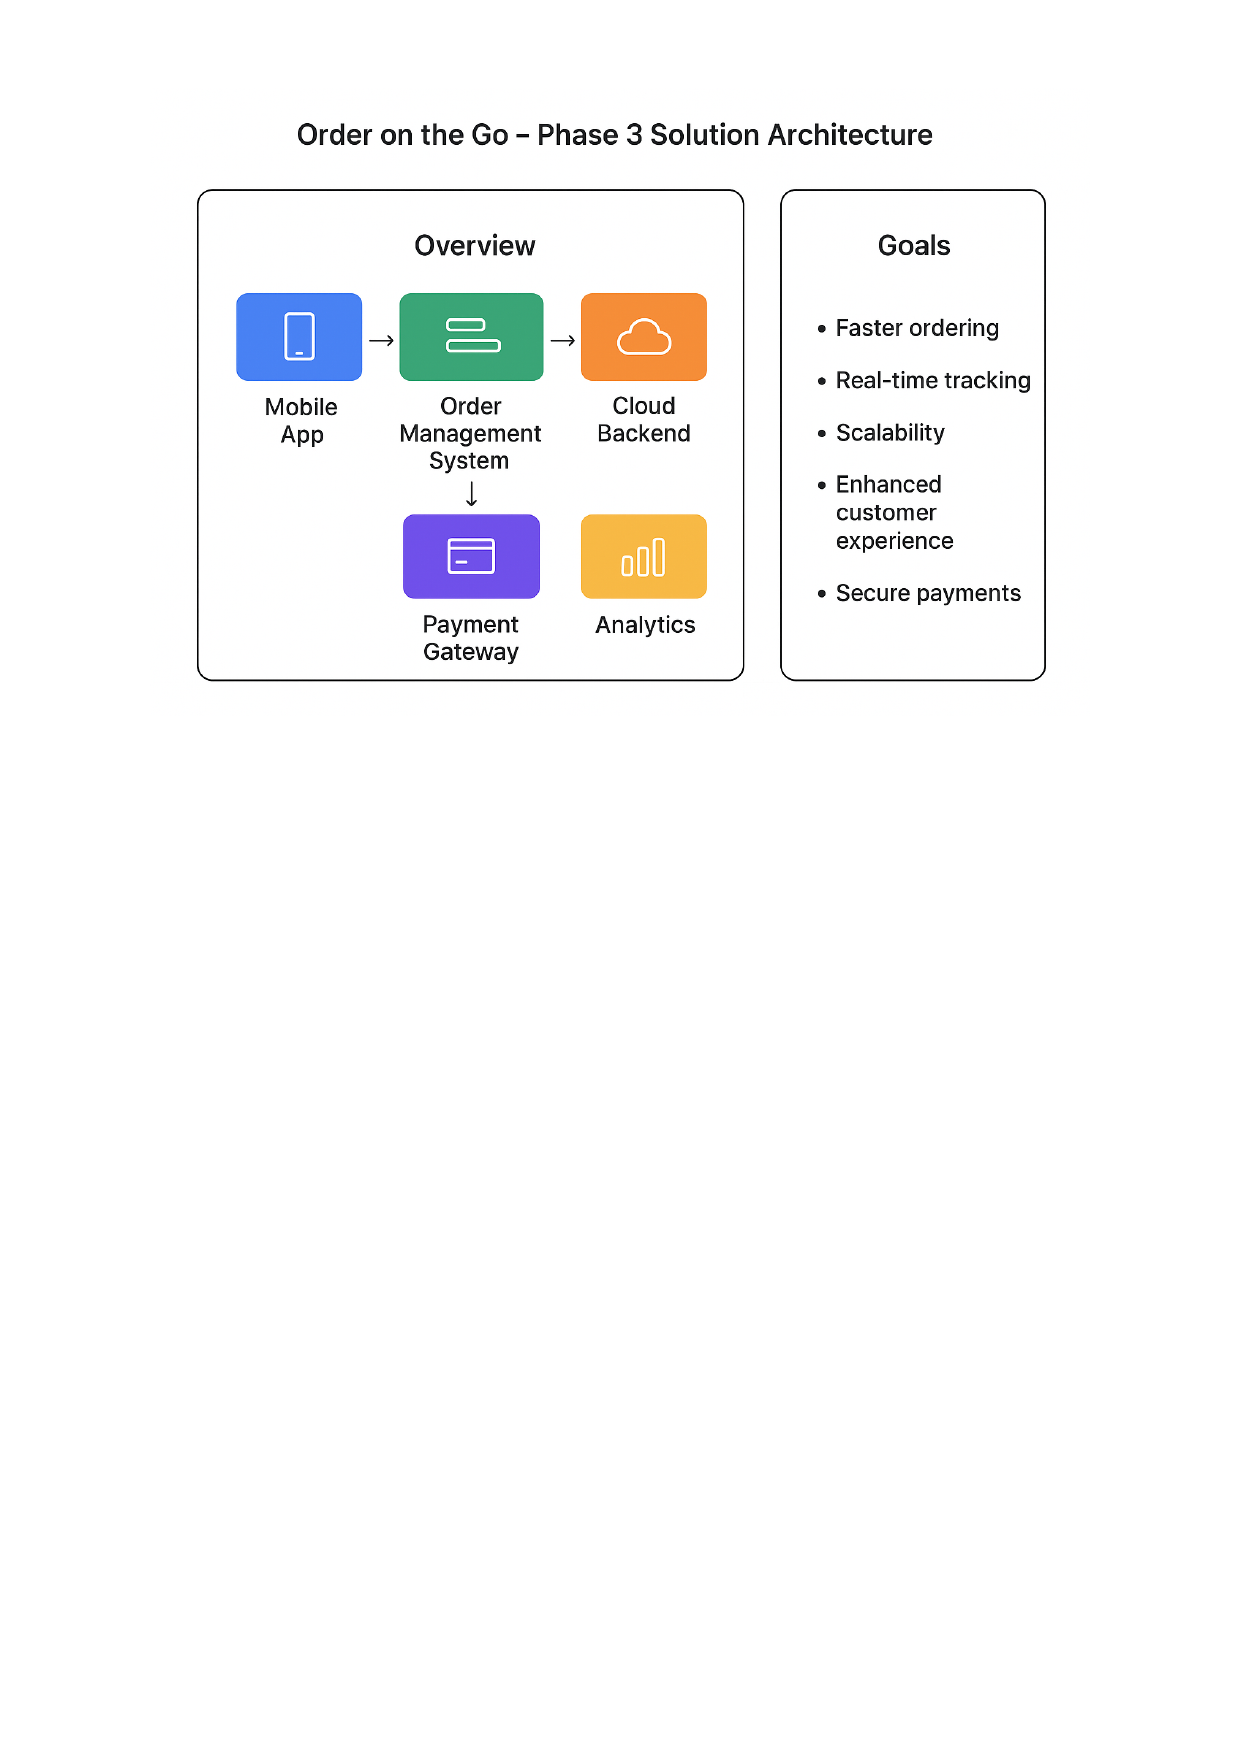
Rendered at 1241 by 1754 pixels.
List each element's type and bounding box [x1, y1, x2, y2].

picture [150, 88, 1091, 716]
